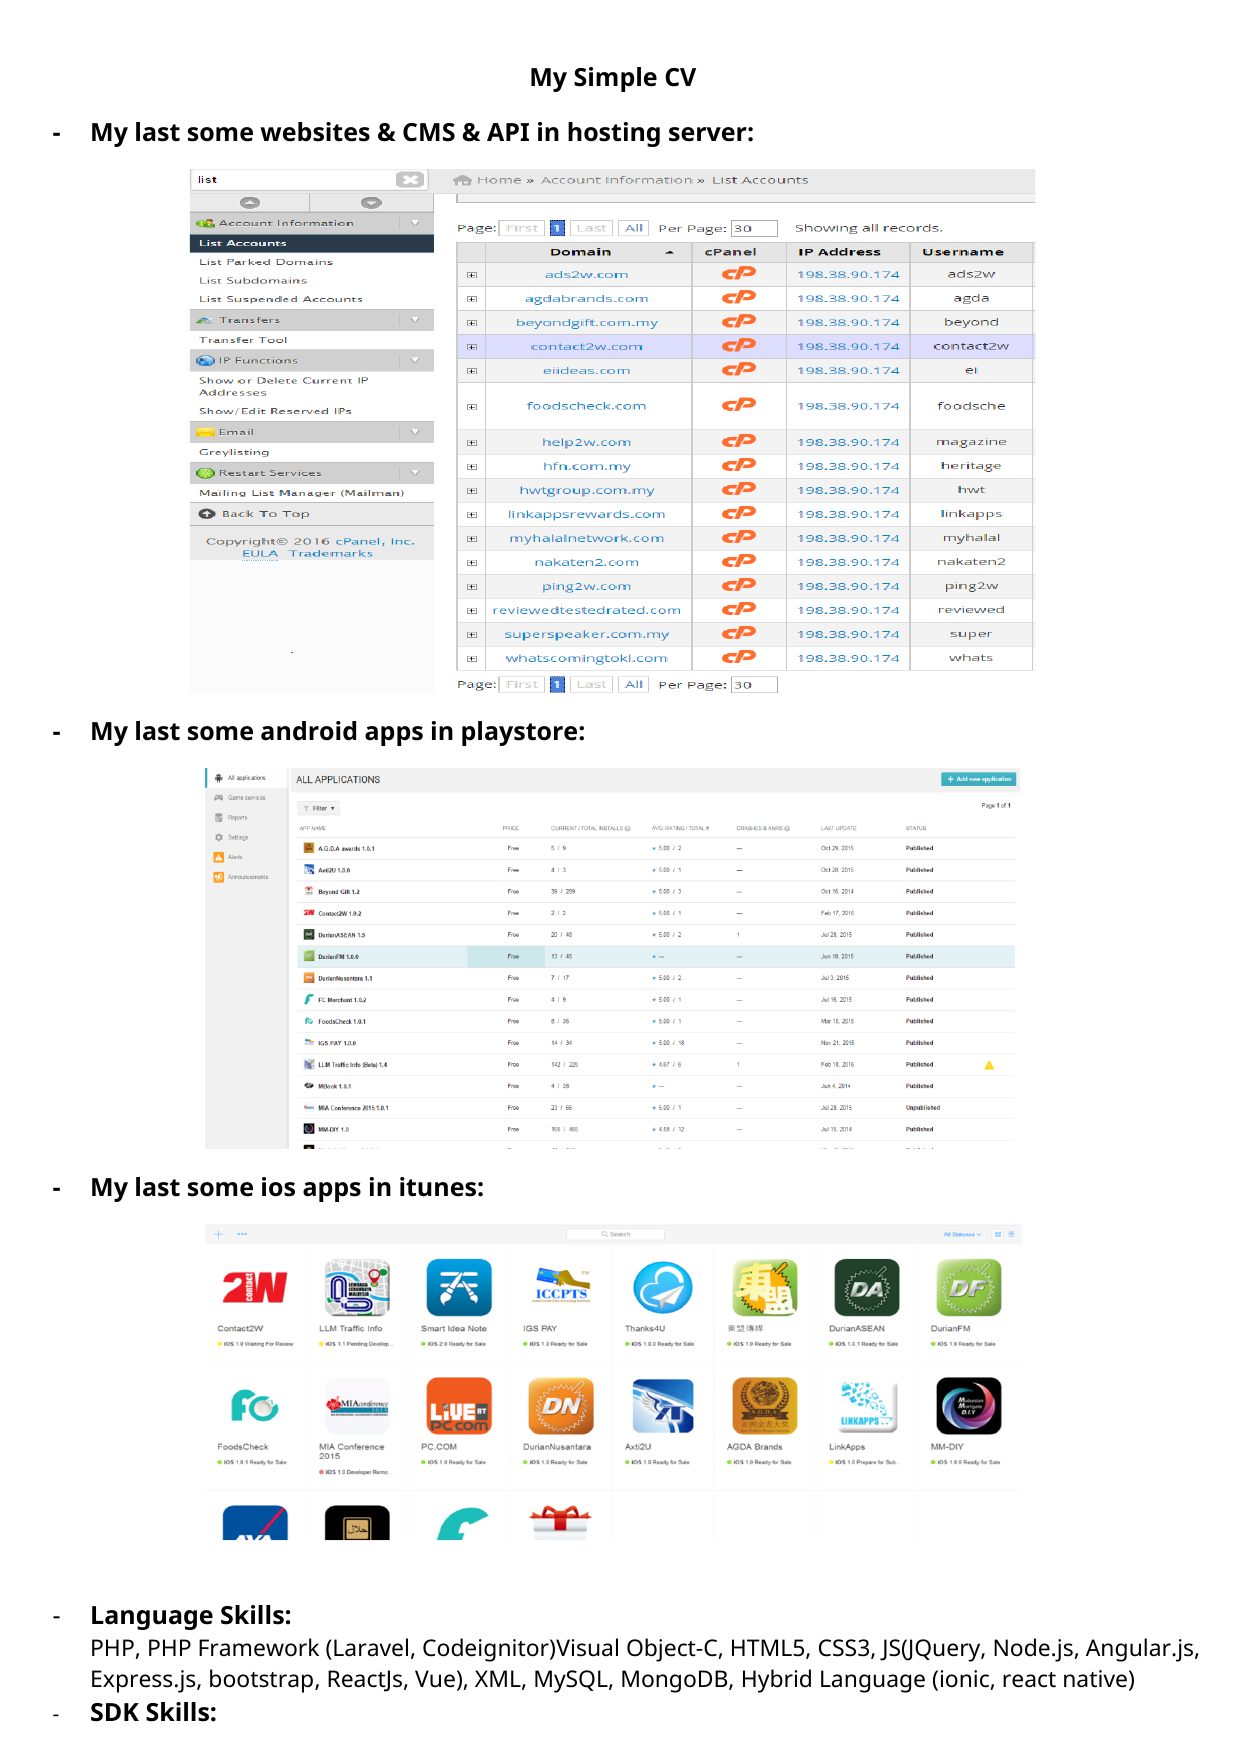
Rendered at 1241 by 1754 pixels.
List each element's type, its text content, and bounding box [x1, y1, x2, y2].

picture [189, 169, 1036, 693]
picture [205, 768, 1021, 1149]
list My last some android apps in playstore: [52, 713, 1210, 748]
list PHP, PHP Framework (Laravel, Codeignitor)Visual Object-C, HTML5, CSS3, JS(JQuery, Node.js, Angular.js, Express.js, bootstrap, ReactJs, Vue), XML, MySQL, MongoDB, Hybrid Language (ionic, react native) [90, 1632, 1210, 1694]
list SDK Skills: [52, 1694, 1210, 1728]
text My Simple CV [15, 60, 1210, 94]
list My last some ios apps in itunes: [52, 1169, 1210, 1203]
picture [203, 1224, 1022, 1543]
list Language Skills: [52, 1598, 1210, 1632]
list My last some websites & CMS & API in hosting server: [52, 115, 1210, 149]
